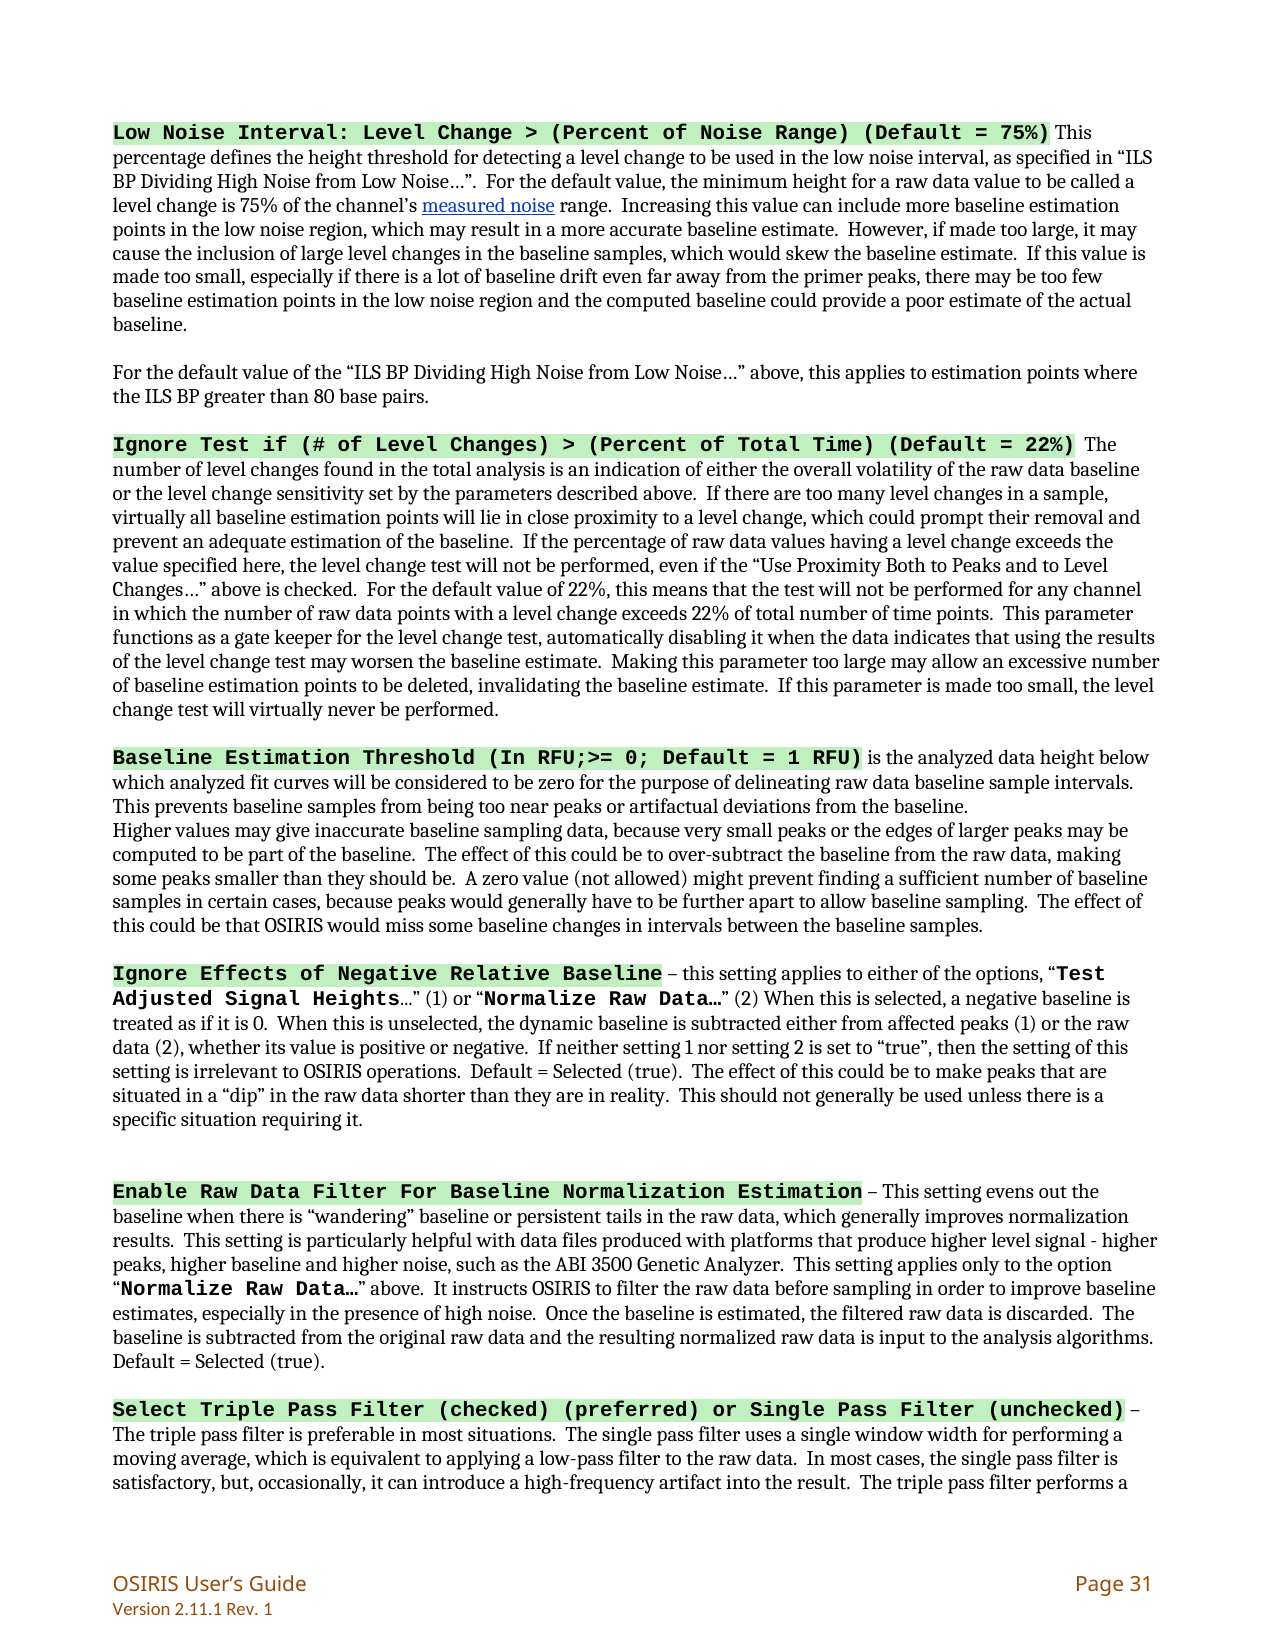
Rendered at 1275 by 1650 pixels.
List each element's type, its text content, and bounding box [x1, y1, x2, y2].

text Ignore Effects of Negative Relative Baseline – this setting applies to either of the options, “Test Adjusted Signal Heights…” (1) or “Normalize Raw Data…” (2) When this is selected, a negative baseline is treated as if it is 0. When this is unselected, the dynamic baseline is subtracted either from affected peaks (1) or the raw data (2), whether its value is positive or negative. If neither setting 1 nor setting 2 is set to “true”, then the setting of this setting is irrelevant to OSIRIS operations. Default = Selected (true). The effect of this could be to make peaks that are situated in a “dip” in the raw data shorter than they are in reality. This should not generally be used unless there is a specific situation requiring it. [112, 962, 1162, 1132]
text Higher values may give inaccurate baseline sampling data, because very small peaks or the edges of larger peaks may be computed to be part of the baseline. The effect of this could be to over-subtract the baseline from the raw data, making some peaks smaller than they should be. A zero value (not allowed) might prevent finding a sufficient number of baseline samples in certain cases, because peaks would generally have to be further apart to allow baseline sampling. The effect of this could be that OSIRIS would miss some baseline changes in intervals between the baseline samples. [112, 818, 1162, 938]
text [112, 1397, 1162, 1494]
text Enable Raw Data Filter For Baseline Normalization Estimation – This setting evens out the baseline when there is “wandering” baseline or persistent tails in the raw data, which generally improves normalization results. This setting is particularly helpful with data files produced with platforms that produce higher level signal - higher peaks, higher baseline and higher noise, such as the ABI 3500 Genetic Analyzer. This setting applies only to the option “Normalize Raw Data…” above. It instructs OSIRIS to filter the raw data before sampling in order to improve baseline estimates, especially in the presence of high noise. Once the baseline is estimated, the filtered raw data is discarded. The baseline is subtracted from the original raw data and the resulting normalized raw data is input to the analysis algorithms. Default = Selected (true). [112, 1180, 1162, 1373]
text Baseline Estimation Threshold (In RFU;>= 0; Default = 1 RFU) is the analyzed data height below which analyzed fit curves will be considered to be zero for the purpose of delineating raw data baseline sample intervals. This prevents baseline samples from being too near peaks or artifactual deviations from the baseline. [112, 745, 1162, 818]
text For the default value of the “ILS BP Dividing High Noise from Low Noise…” above, this applies to estimation points where the ILS BP greater than 80 base pairs. [112, 361, 1162, 409]
text Ignore Test if (# of Level Changes) > (Percent of Total Time) (Default = 22%) The number of level changes found in the total analysis is an indication of either the overall volatility of the raw data baseline or the level change sensitivity set by the parameters described above. If there are too many level changes in a sample, virtually all baseline estimation points will lie in close proximity to a level change, which could prompt their removal and prevent an adequate estimation of the baseline. If the percentage of raw data values having a level change exceeds the value specified here, the level change test will not be performed, even if the “Use Proximity Both to Peaks and to Level Changes…” above is checked. For the default value of 22%, this means that the test will not be performed for any channel in which the number of raw data points with a level change exceeds 22% of total number of time points. This parameter functions as a gate keeper for the level change test, automatically disabling it when the data indicates that using the results of the level change test may worsen the baseline estimate. Making this parameter too large may allow an excessive number of baseline estimation points to be deleted, invalidating the baseline estimate. If this parameter is made too small, the level change test will virtually never be performed. [112, 433, 1162, 721]
text Low Noise Interval: Level Change > (Percent of Noise Range) (Default = 75%) This percentage defines the height threshold for detecting a level change to be used in the low noise interval, as specified in “ILS BP Dividing High Noise from Low Noise…”. For the default value, the minimum height for a raw data value to be called a level change is 75% of the channel’s measured noise range. Increasing this value can include more baseline estimation points in the low noise region, which may result in a more accurate baseline estimate. However, if made too large, it may cause the inclusion of large level changes in the baseline samples, which would skew the baseline estimate. If this value is made too small, especially if there is a lot of baseline drift even far away from the primer peaks, there may be too few baseline estimation points in the low noise region and the computed baseline could provide a poor estimate of the actual baseline. [112, 120, 1162, 337]
